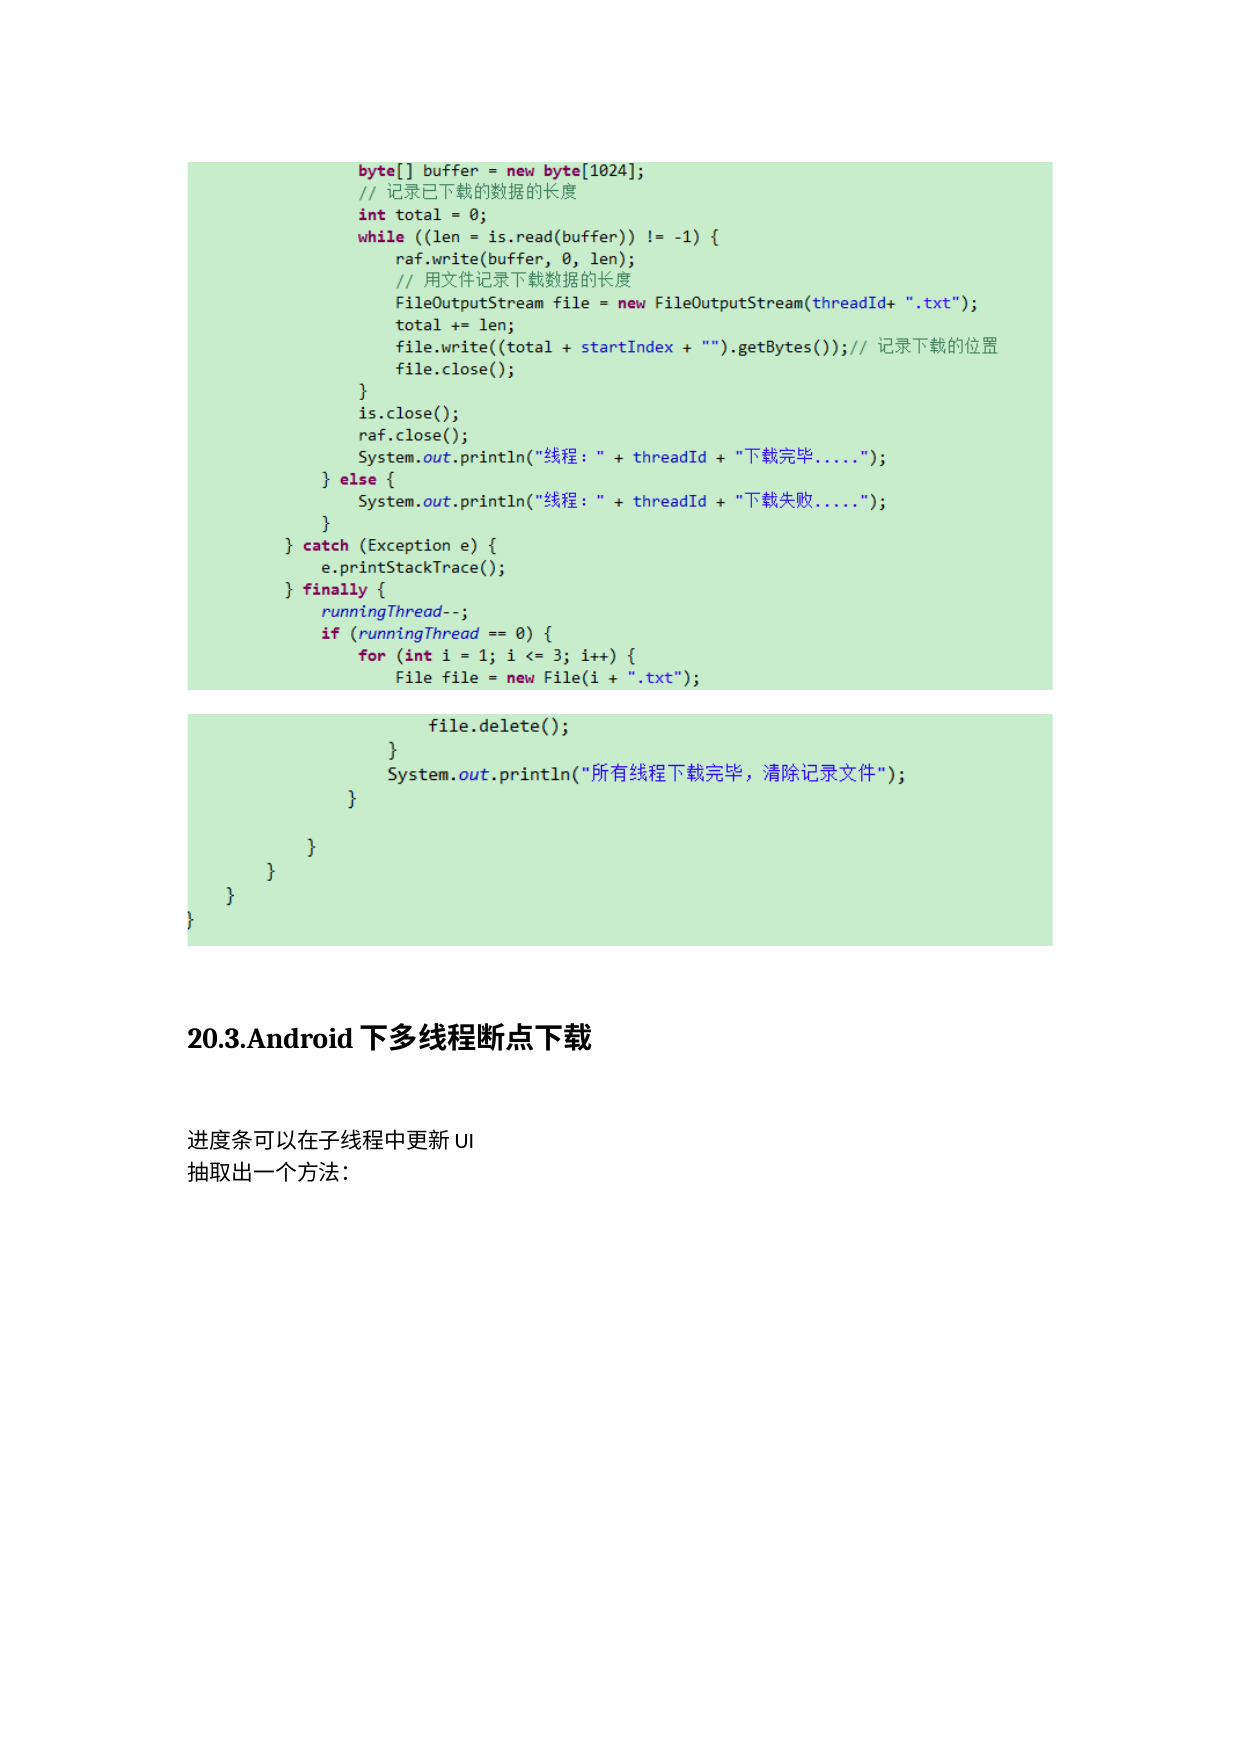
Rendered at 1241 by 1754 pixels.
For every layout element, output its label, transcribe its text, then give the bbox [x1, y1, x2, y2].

picture [187, 714, 1053, 946]
picture [187, 162, 1053, 690]
text 抽取出一个方法： [187, 1155, 1053, 1187]
text 进度条可以在子线程中更新UI [187, 1122, 1053, 1155]
subtitle Android下多线程断点下载 [187, 1004, 1053, 1069]
